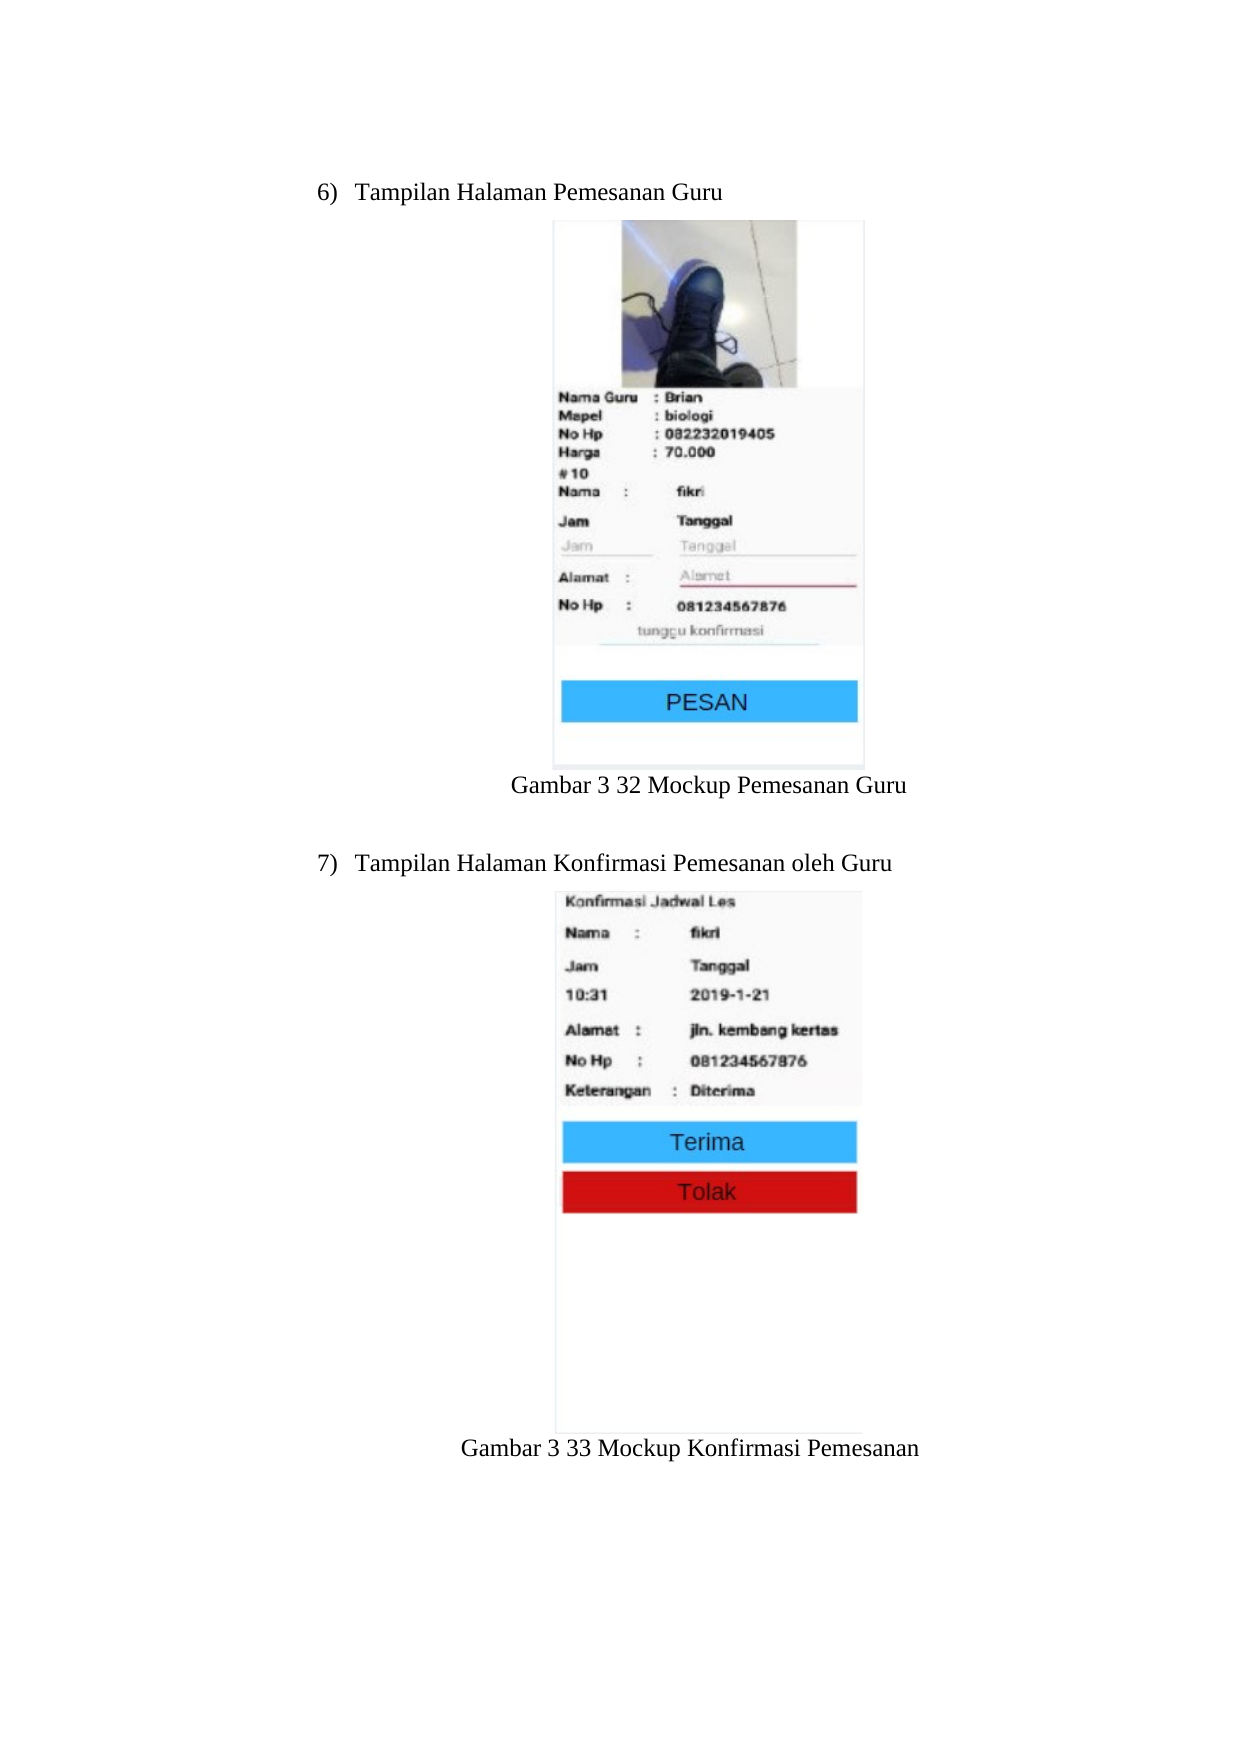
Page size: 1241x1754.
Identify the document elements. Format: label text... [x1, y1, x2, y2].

picture [552, 220, 865, 770]
list Tampilan Halaman Pemesanan Guru [317, 177, 1063, 206]
text Gambar 3 32 Mockup Pemesanan Guru [354, 770, 1063, 798]
text Gambar 3 33 Mockup Konfirmasi Pemesanan [317, 1433, 1063, 1462]
list Tampilan Halaman Konfirmasi Pemesanan oleh Guru [317, 848, 1063, 877]
picture [554, 891, 863, 1434]
